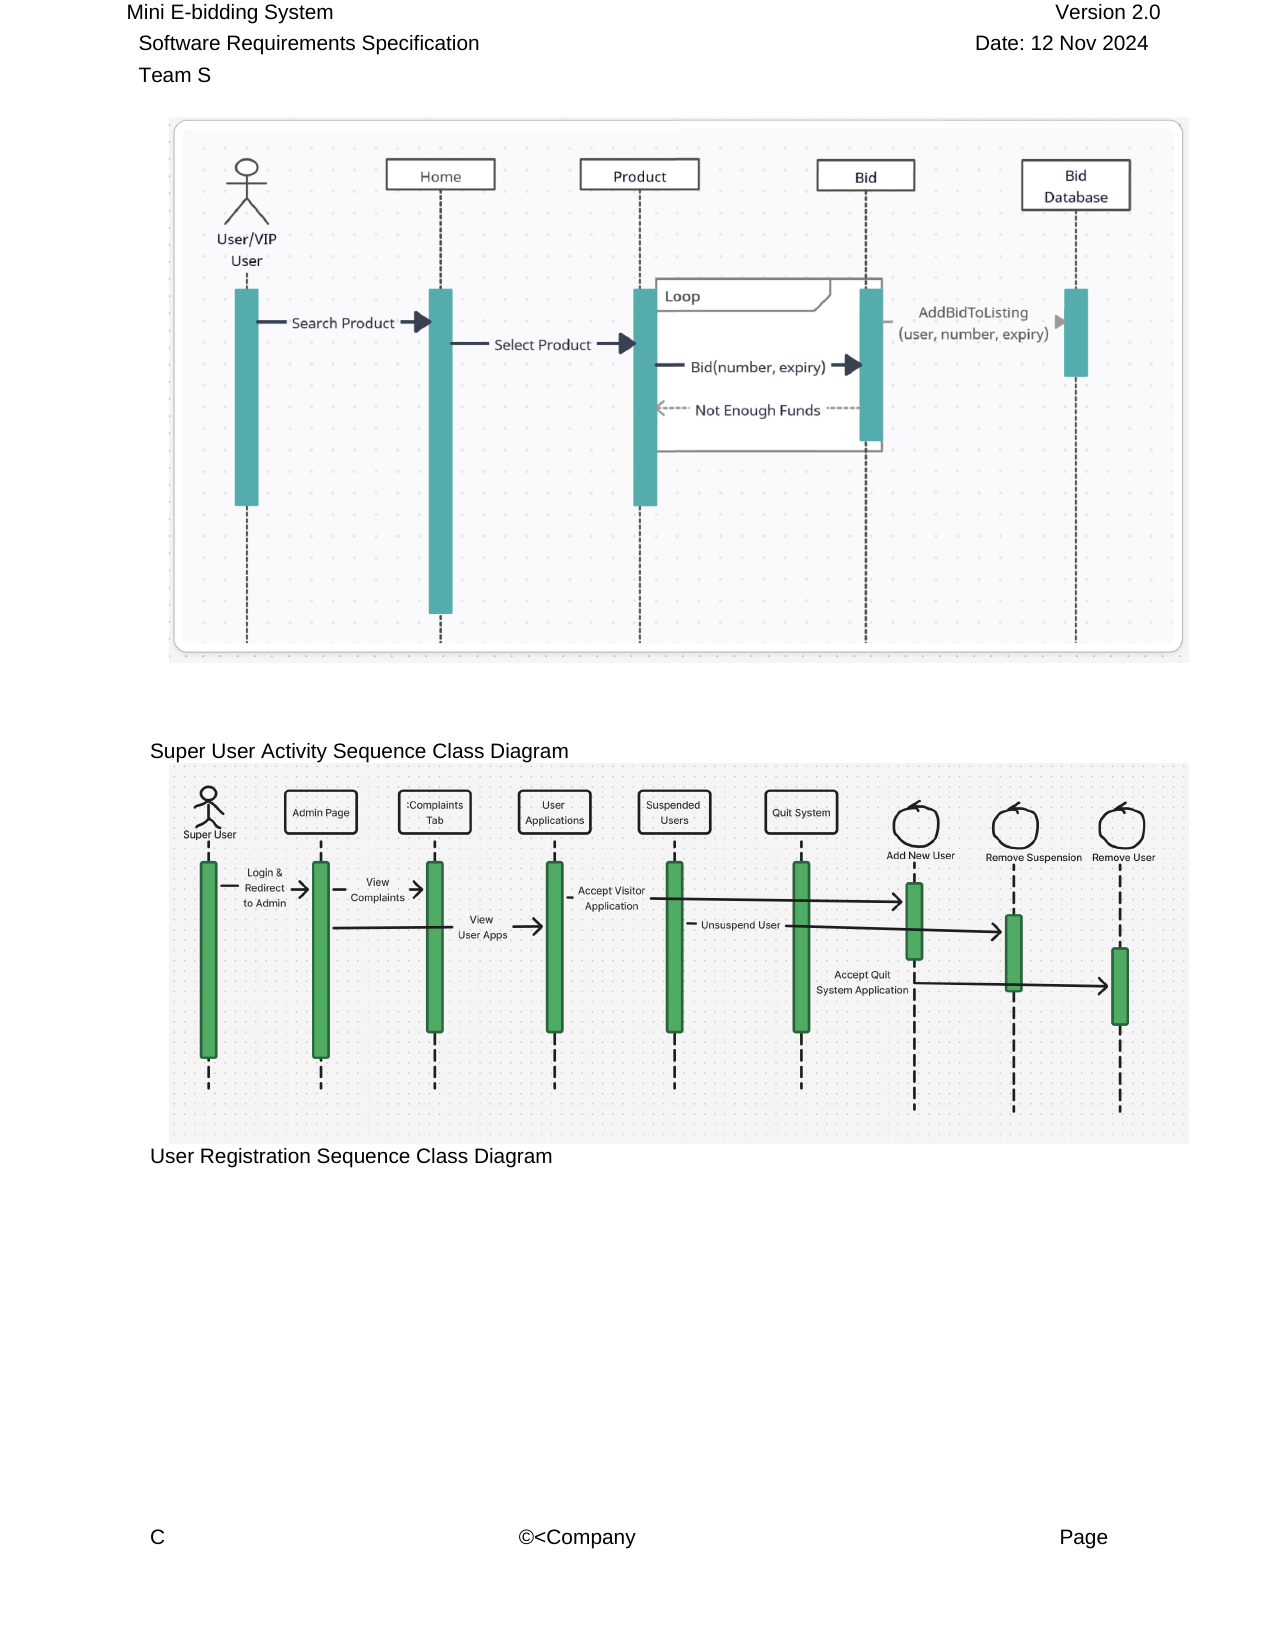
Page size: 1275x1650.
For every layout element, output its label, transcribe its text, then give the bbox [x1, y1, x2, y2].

text User Registration Sequence Class Diagram [150, 1144, 1146, 1168]
text Super User Activity Sequence Class Diagram [150, 739, 1146, 763]
